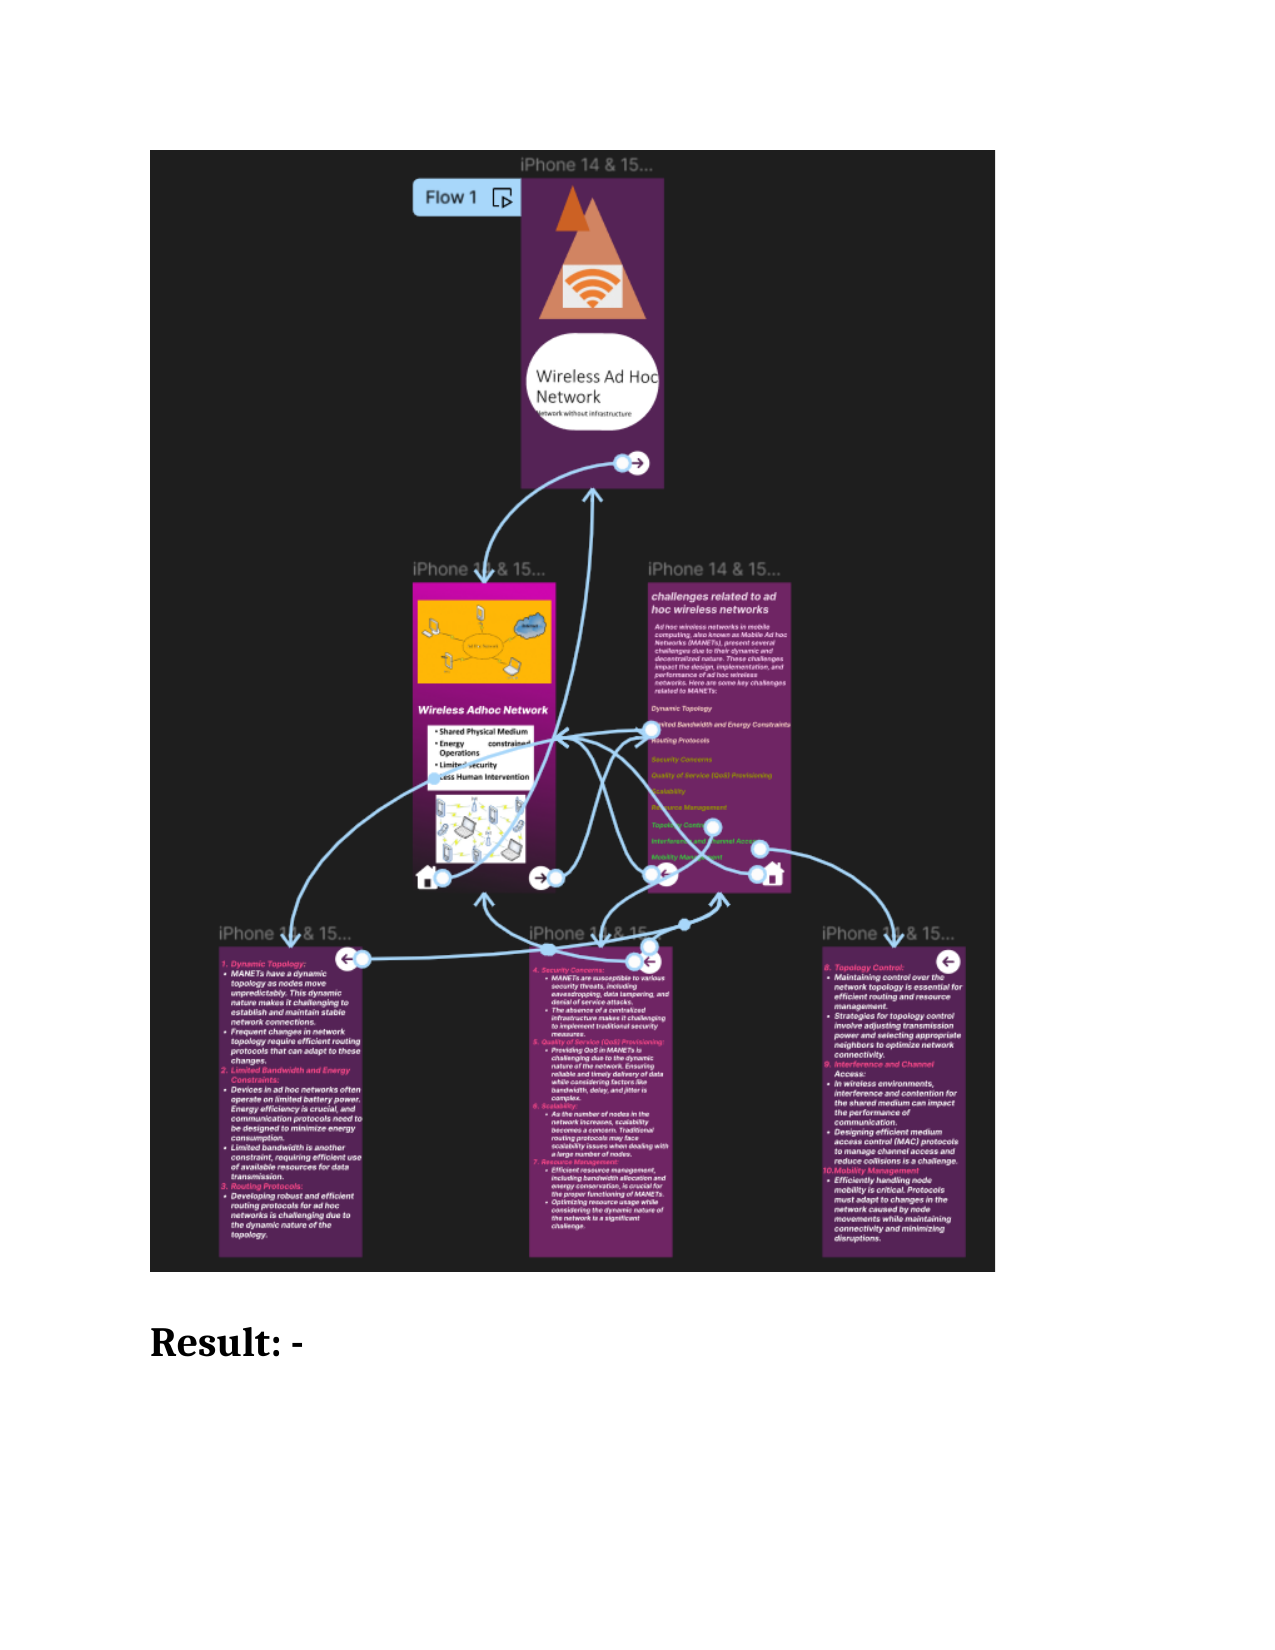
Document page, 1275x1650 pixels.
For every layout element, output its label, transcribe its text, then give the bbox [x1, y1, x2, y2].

picture [150, 150, 996, 1272]
text Result: - [150, 1319, 1125, 1367]
